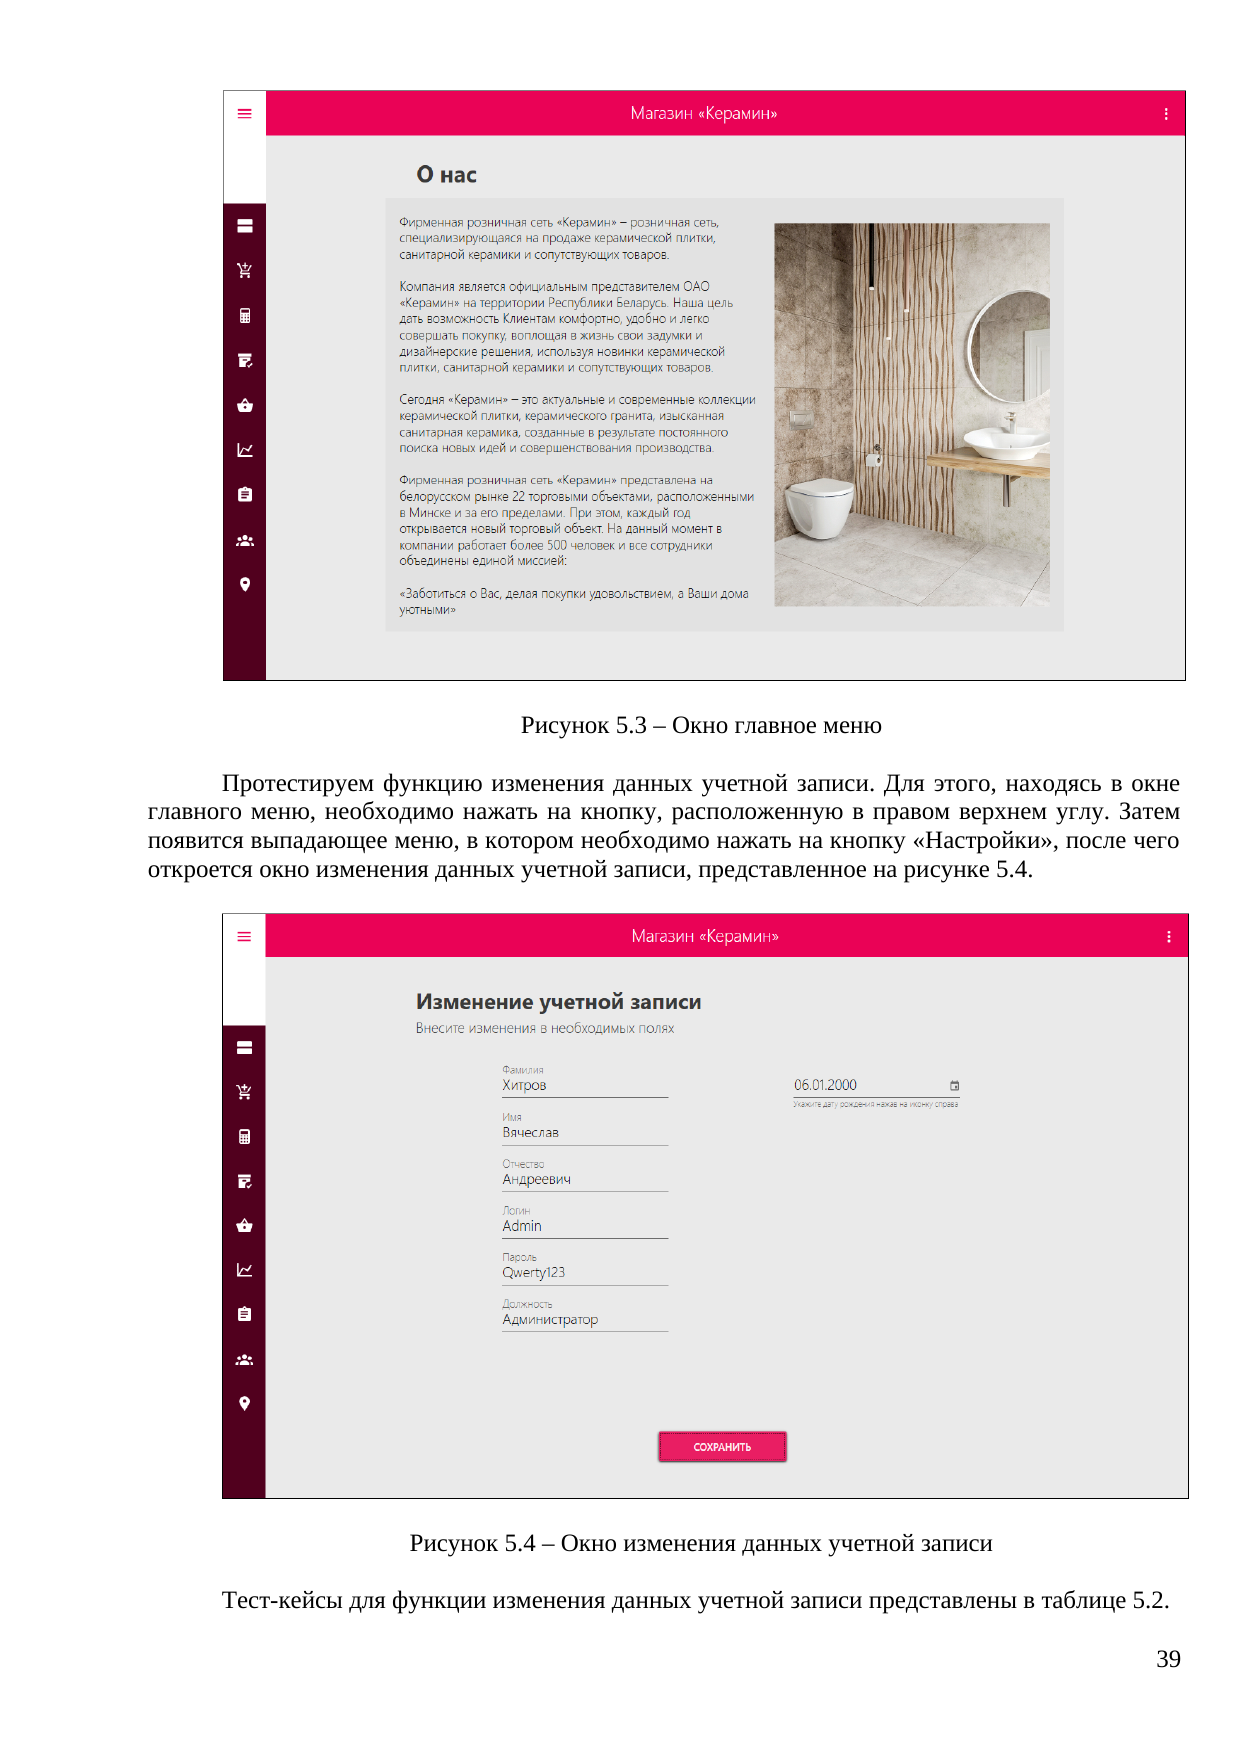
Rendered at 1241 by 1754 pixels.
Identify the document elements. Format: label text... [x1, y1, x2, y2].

text Рисунок 5.3 – Окно главное меню [148, 710, 1181, 739]
text Тест-кейсы для функции изменения данных учетной записи представлены в таблице 5.2. [148, 1586, 1181, 1614]
text Рисунок 5.4 – Окно изменения данных учетной записи [148, 1528, 1181, 1557]
text Протестируем функцию изменения данных учетной записи. Для этого, находясь в окне главного меню, необходимо нажать на кнопку, расположенную в правом верхнем углу. Затем появится выпадающее меню, в котором необходимо нажать на кнопку «Настройки», после чего откроется окно изменения данных учетной записи, представленное на рисунке 5.4. [148, 768, 1181, 883]
picture [221, 88, 1187, 682]
picture [221, 911, 1190, 1500]
